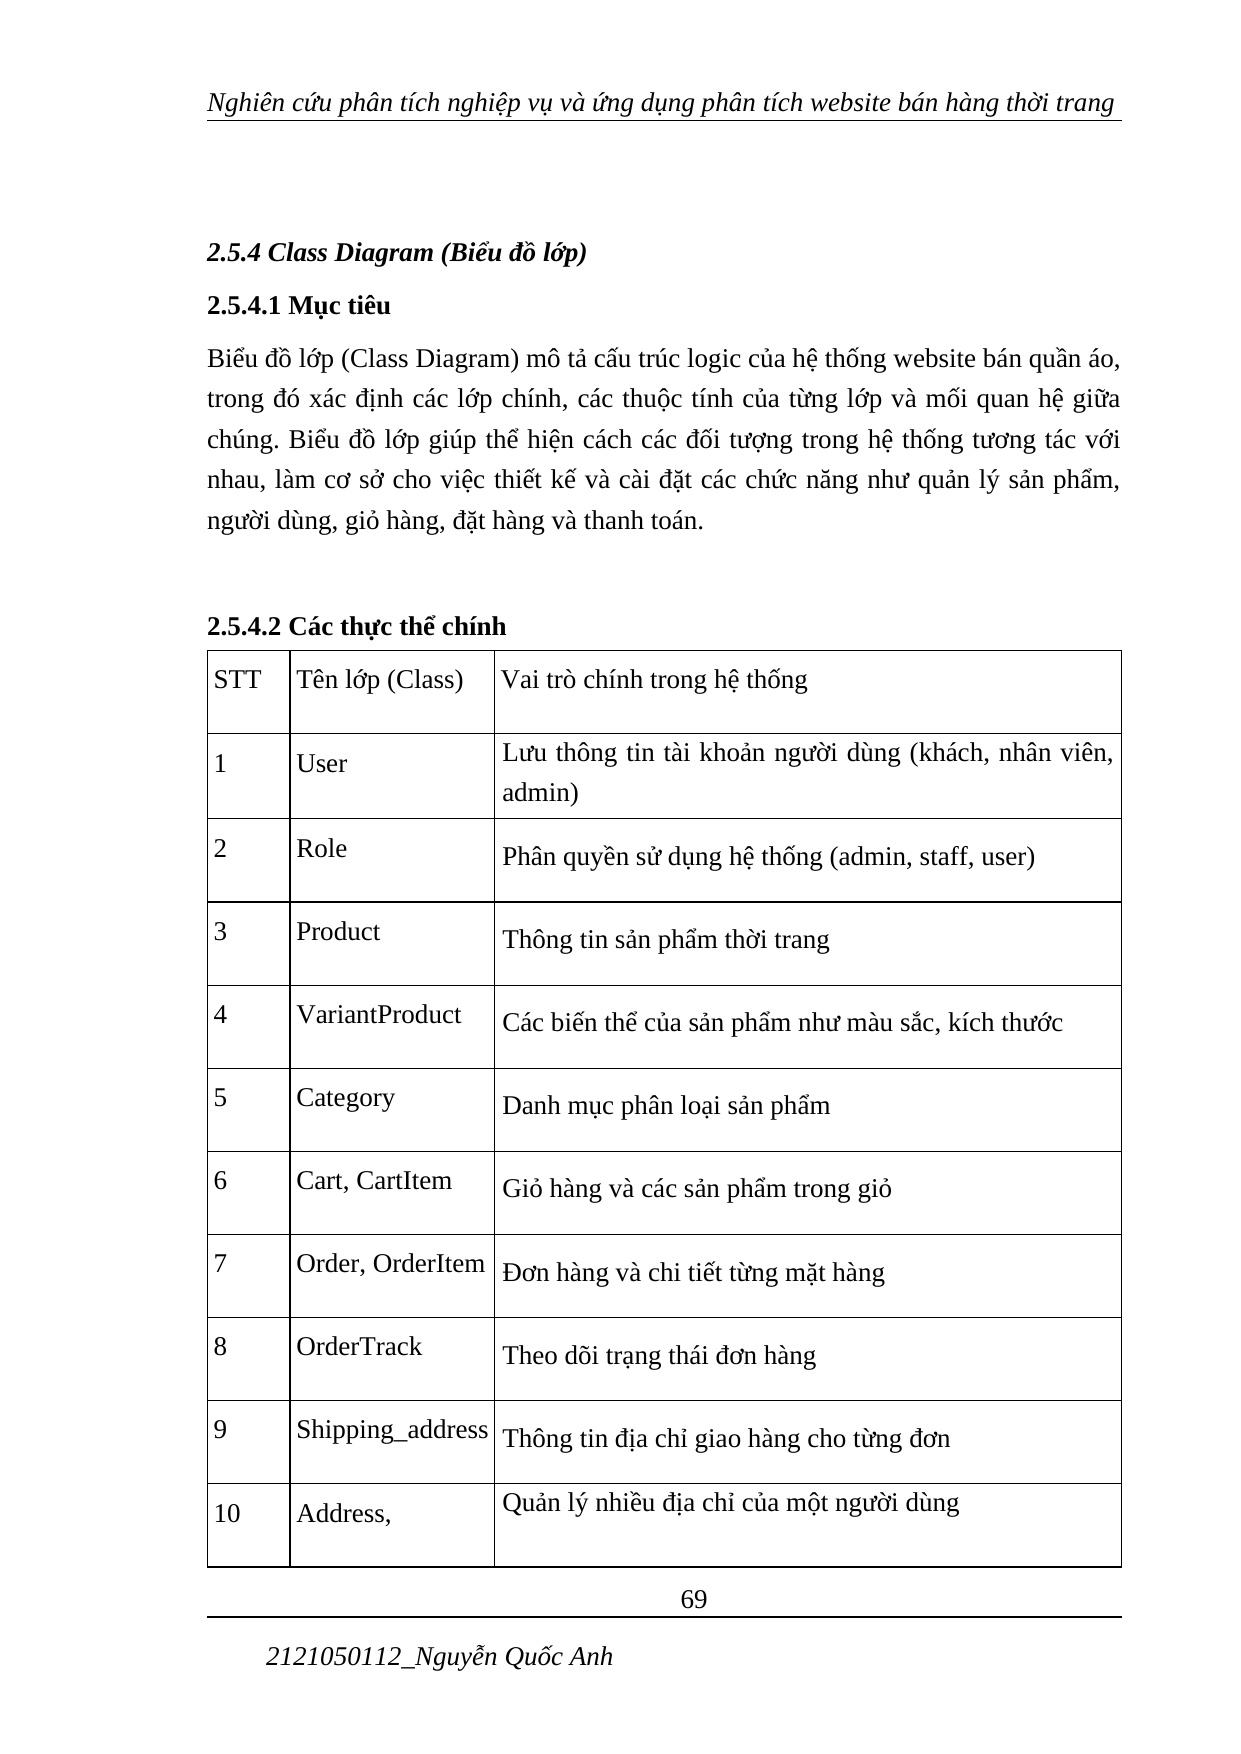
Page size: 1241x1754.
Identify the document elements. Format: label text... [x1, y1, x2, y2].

table_cell [495, 1152, 1121, 1234]
table_cell [495, 734, 1121, 818]
table_cell 9 [208, 1401, 289, 1483]
table_header Vai trò chính trong hệ thống [495, 651, 1121, 733]
table_cell [495, 1069, 1121, 1151]
table_cell Product [291, 903, 494, 984]
table_cell [495, 1318, 1121, 1400]
table_cell VariantProduct [291, 986, 494, 1068]
table_cell 6 [208, 1152, 289, 1234]
table_cell Cart, CartItem [291, 1152, 494, 1234]
subtitle Các thực thể chính [207, 609, 1122, 641]
table_header STT [208, 651, 289, 733]
table_cell 8 [208, 1318, 289, 1400]
table_cell [495, 1484, 1121, 1566]
table_cell [495, 1235, 1121, 1317]
table_cell 4 [208, 986, 289, 1068]
table_cell [495, 903, 1121, 984]
subtitle Class Diagram (Biểu đồ lớp) [207, 236, 1122, 267]
table_cell Shipping_address [291, 1401, 494, 1483]
table_cell 3 [208, 903, 289, 984]
subtitle Mục tiêu [207, 289, 1122, 320]
table_cell 5 [208, 1069, 289, 1151]
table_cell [291, 1484, 494, 1566]
table_cell 2 [208, 819, 289, 901]
table_cell 7 [208, 1235, 289, 1317]
table_header Tên lớp (Class) [291, 651, 494, 733]
table_cell Category [291, 1069, 494, 1151]
table_cell 10 [208, 1484, 289, 1566]
table_cell Order, OrderItem [291, 1235, 494, 1317]
table_cell 1 [208, 734, 289, 818]
table_cell Role [291, 819, 494, 901]
table_cell [495, 986, 1121, 1068]
table_cell [495, 819, 1121, 901]
table_cell OrderTrack [291, 1318, 494, 1400]
table_cell User [291, 734, 494, 818]
text Biểu đồ lớp (Class Diagram) mô tả cấu trúc logic của hệ thống website bán quần áo, trong đó xác định các lớp chính, các thuộc tính của từng lớp và mối quan hệ giữa chúng. Biểu đồ lớp giúp thể hiện cách các đối tượng trong hệ thống tương tác với nhau, làm cơ sở cho việc thiết kế và cài đặt các chức năng như quản lý sản phẩm, người dùng, giỏ hàng, đặt hàng và thanh toán. [207, 342, 1122, 535]
table_cell [495, 1401, 1121, 1483]
